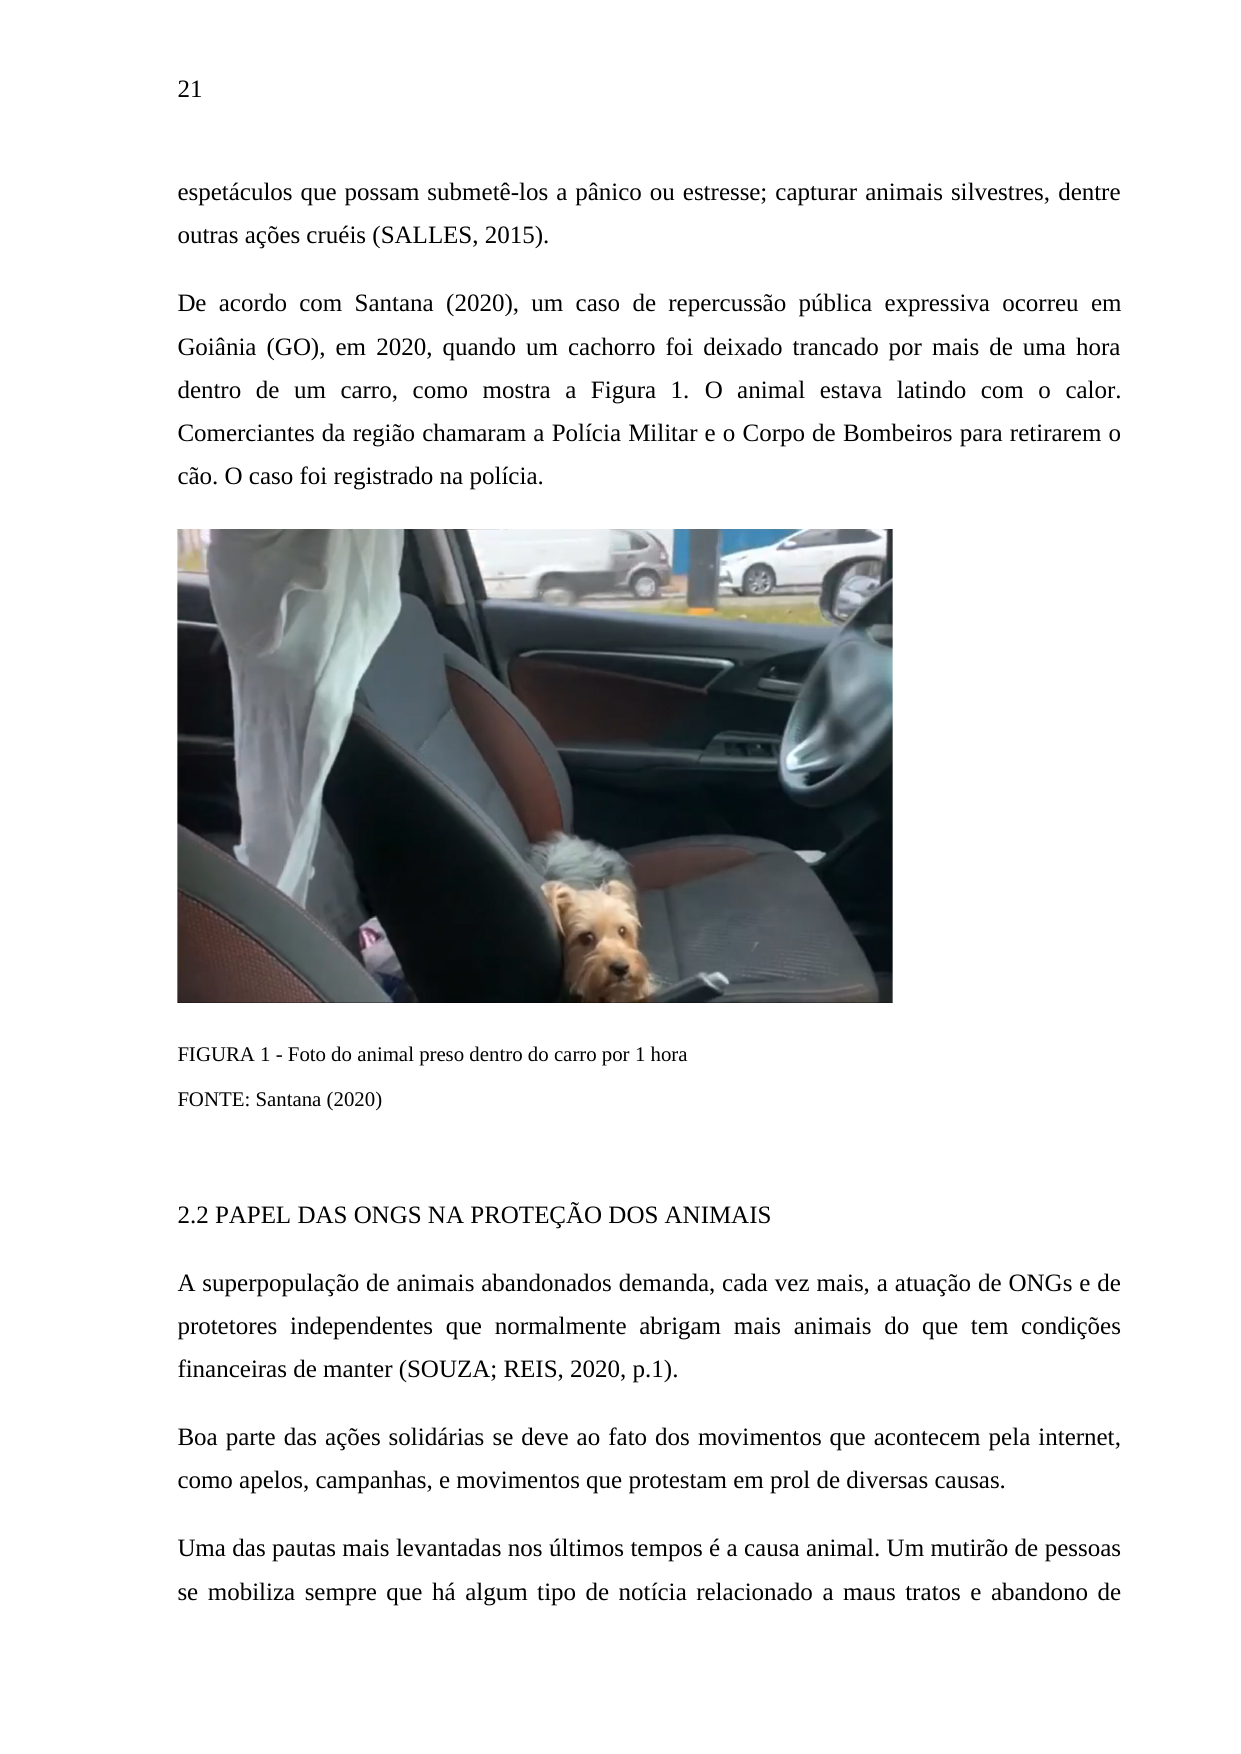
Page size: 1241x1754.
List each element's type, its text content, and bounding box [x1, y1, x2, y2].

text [177, 1533, 1122, 1605]
picture [177, 529, 893, 1003]
text A superpopulação de animais abandonados demanda, cada vez mais, a atuação de ONGs e de protetores independentes que normalmente abrigam mais animais do que tem condições financeiras de manter (SOUZA; REIS, 2020, p.1). [177, 1268, 1122, 1383]
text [177, 177, 1122, 249]
text De acordo com Santana (2020), um caso de repercussão pública expressiva ocorreu em Goiânia (GO), em 2020, quando um cachorro foi deixado trancado por mais de uma hora dentro de um carro, como mostra a Figura 1. O animal estava latindo com o calor. Comerciantes da região chamaram a Polícia Militar e o Corpo de Bombeiros para retirarem o cão. O caso foi registrado na polícia. [177, 288, 1122, 490]
subtitle 2.2 PAPEL DAS ONGS NA PROTEÇÃO DOS ANIMAIS [177, 1200, 1122, 1228]
text FIGURA 1 - Foto do animal preso dentro do carro por 1 hora [177, 1042, 1122, 1066]
text FONTE: Santana (2020) [177, 1087, 1122, 1111]
text Boa parte das ações solidárias se deve ao fato dos movimentos que acontecem pela internet, como apelos, campanhas, e movimentos que protestam em prol de diversas causas. [177, 1422, 1122, 1494]
